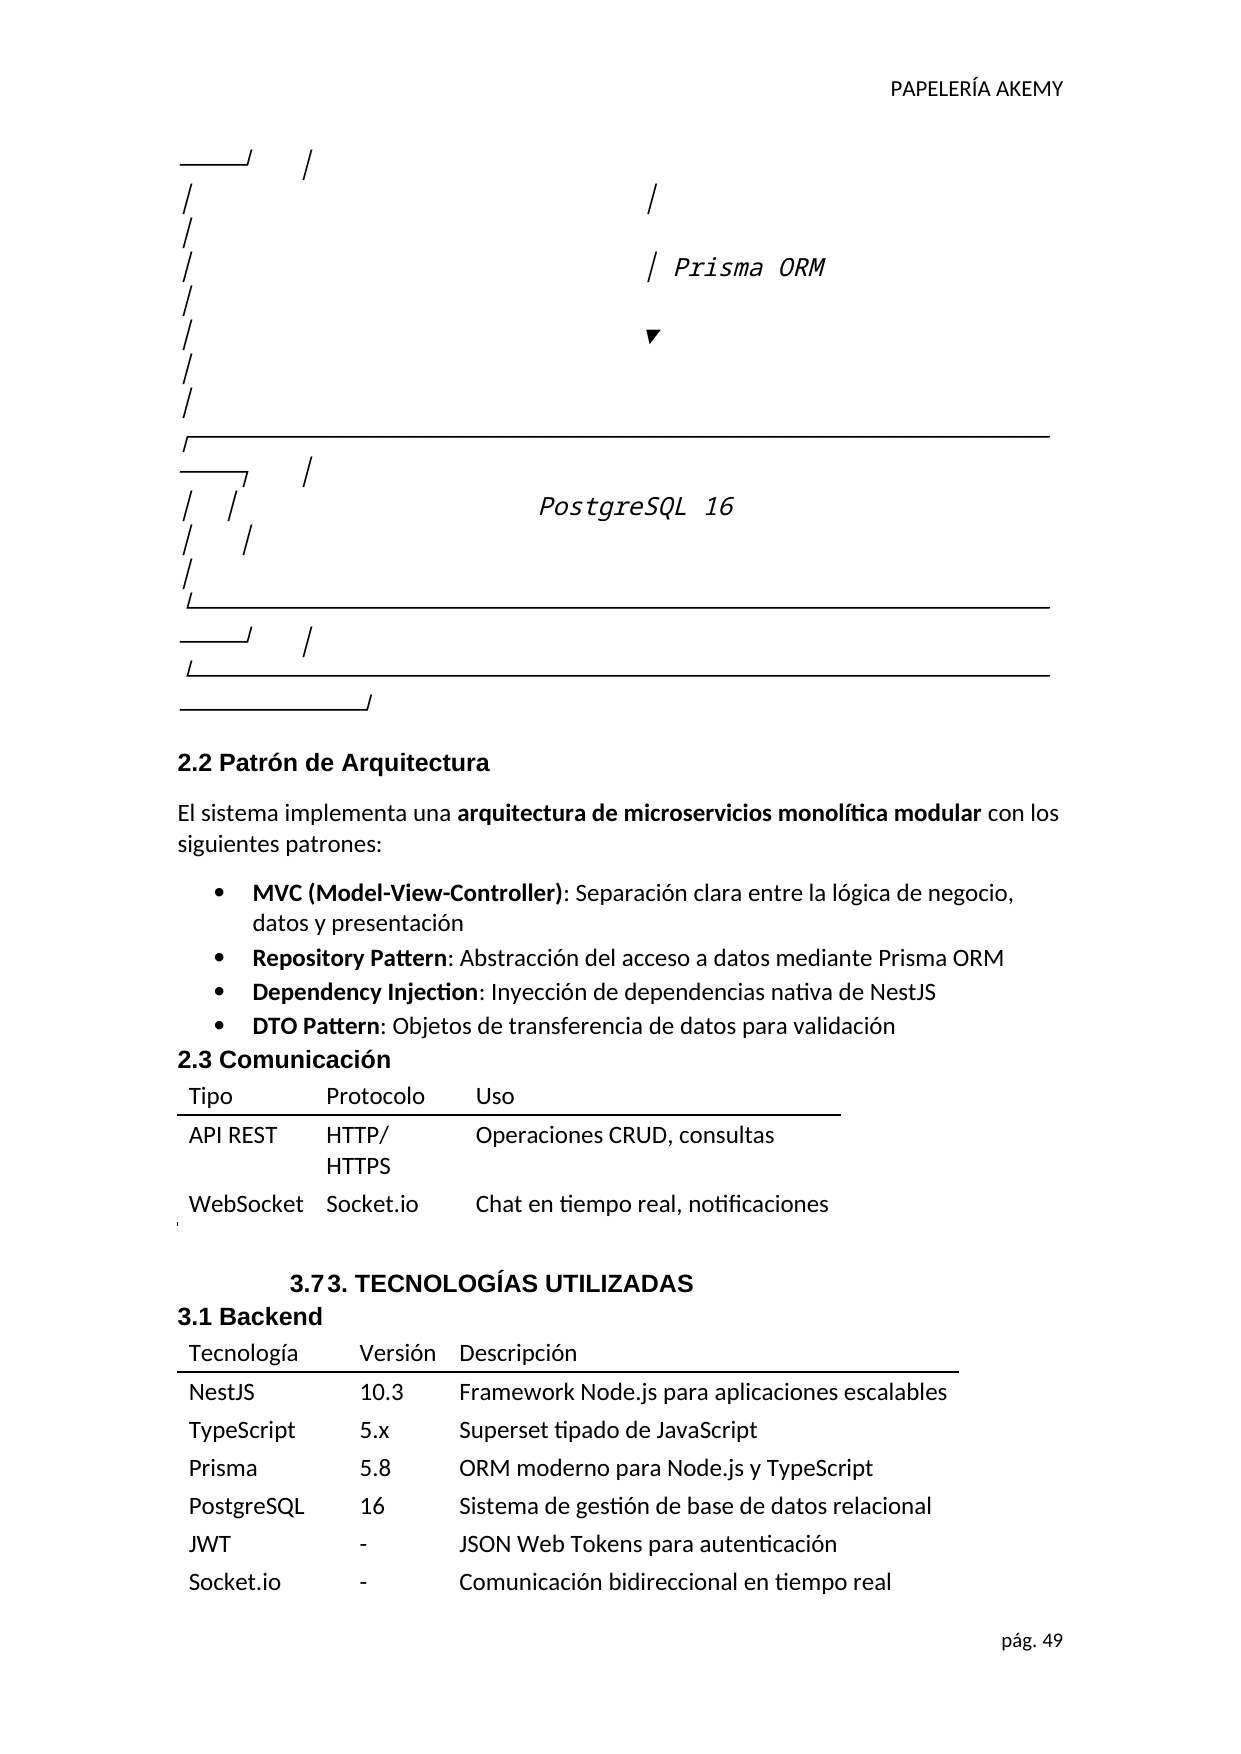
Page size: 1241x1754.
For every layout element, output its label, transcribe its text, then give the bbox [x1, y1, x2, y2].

text El sistema implementa una arquitectura de microservicios monolítica modular con los siguientes patrones: [177, 797, 1063, 858]
subtitle 2.2 Patrón de Arquitectura [177, 747, 1063, 776]
table_cell - [348, 1563, 448, 1601]
table_cell PostgreSQL [177, 1487, 348, 1525]
table_cell Chat en tiempo real, notificaciones [464, 1184, 841, 1222]
list Repository Pattern: Abstracción del acceso a datos mediante Prisma ORM [215, 942, 1063, 972]
subtitle 3. TECNOLOGÍAS UTILIZADAS [289, 1269, 1063, 1298]
table_cell Framework Node.js para aplicaciones escalables [448, 1373, 959, 1411]
table_cell WebSocket [177, 1184, 315, 1222]
subtitle 2.3 Comunicación [177, 1045, 1063, 1074]
list MVC (Model-View-Controller): Separación clara entre la lógica de negocio, datos y presentación [215, 877, 1063, 938]
table_cell HTTP/HTTPS [315, 1116, 464, 1184]
table_cell TypeScript [177, 1411, 348, 1449]
table_cell Superset tipado de JavaScript [448, 1411, 959, 1449]
table_cell ORM moderno para Node.js y TypeScript [448, 1449, 959, 1487]
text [177, 148, 1063, 727]
table_header Versión [348, 1333, 448, 1371]
table_header Uso [464, 1076, 841, 1114]
table_cell API REST [177, 1116, 315, 1184]
table_cell 5.8 [348, 1449, 448, 1487]
table_header Descripción [448, 1333, 959, 1371]
table_cell Operaciones CRUD, consultas [464, 1116, 841, 1184]
list DTO Pattern: Objetos de transferencia de datos para validación [215, 1010, 1063, 1041]
table_cell Sistema de gestión de base de datos relacional [448, 1487, 959, 1525]
table_cell JWT [177, 1525, 348, 1563]
table_cell Socket.io [177, 1563, 348, 1601]
table_cell - [348, 1525, 448, 1563]
subtitle 3.1 Backend [177, 1302, 1063, 1331]
table_cell Comunicación bidireccional en tiempo real [448, 1563, 959, 1601]
list Dependency Injection: Inyección de dependencias nativa de NestJS [215, 976, 1063, 1007]
table_cell Socket.io [315, 1184, 464, 1222]
table_cell 10.3 [348, 1373, 448, 1411]
table_header Protocolo [315, 1076, 464, 1114]
table_cell JSON Web Tokens para autenticación [448, 1525, 959, 1563]
table_header Tipo [177, 1076, 315, 1114]
table_header Tecnología [177, 1333, 348, 1371]
table_cell Prisma [177, 1449, 348, 1487]
table_cell 16 [348, 1487, 448, 1525]
table_cell NestJS [177, 1373, 348, 1411]
table_cell 5.x [348, 1411, 448, 1449]
